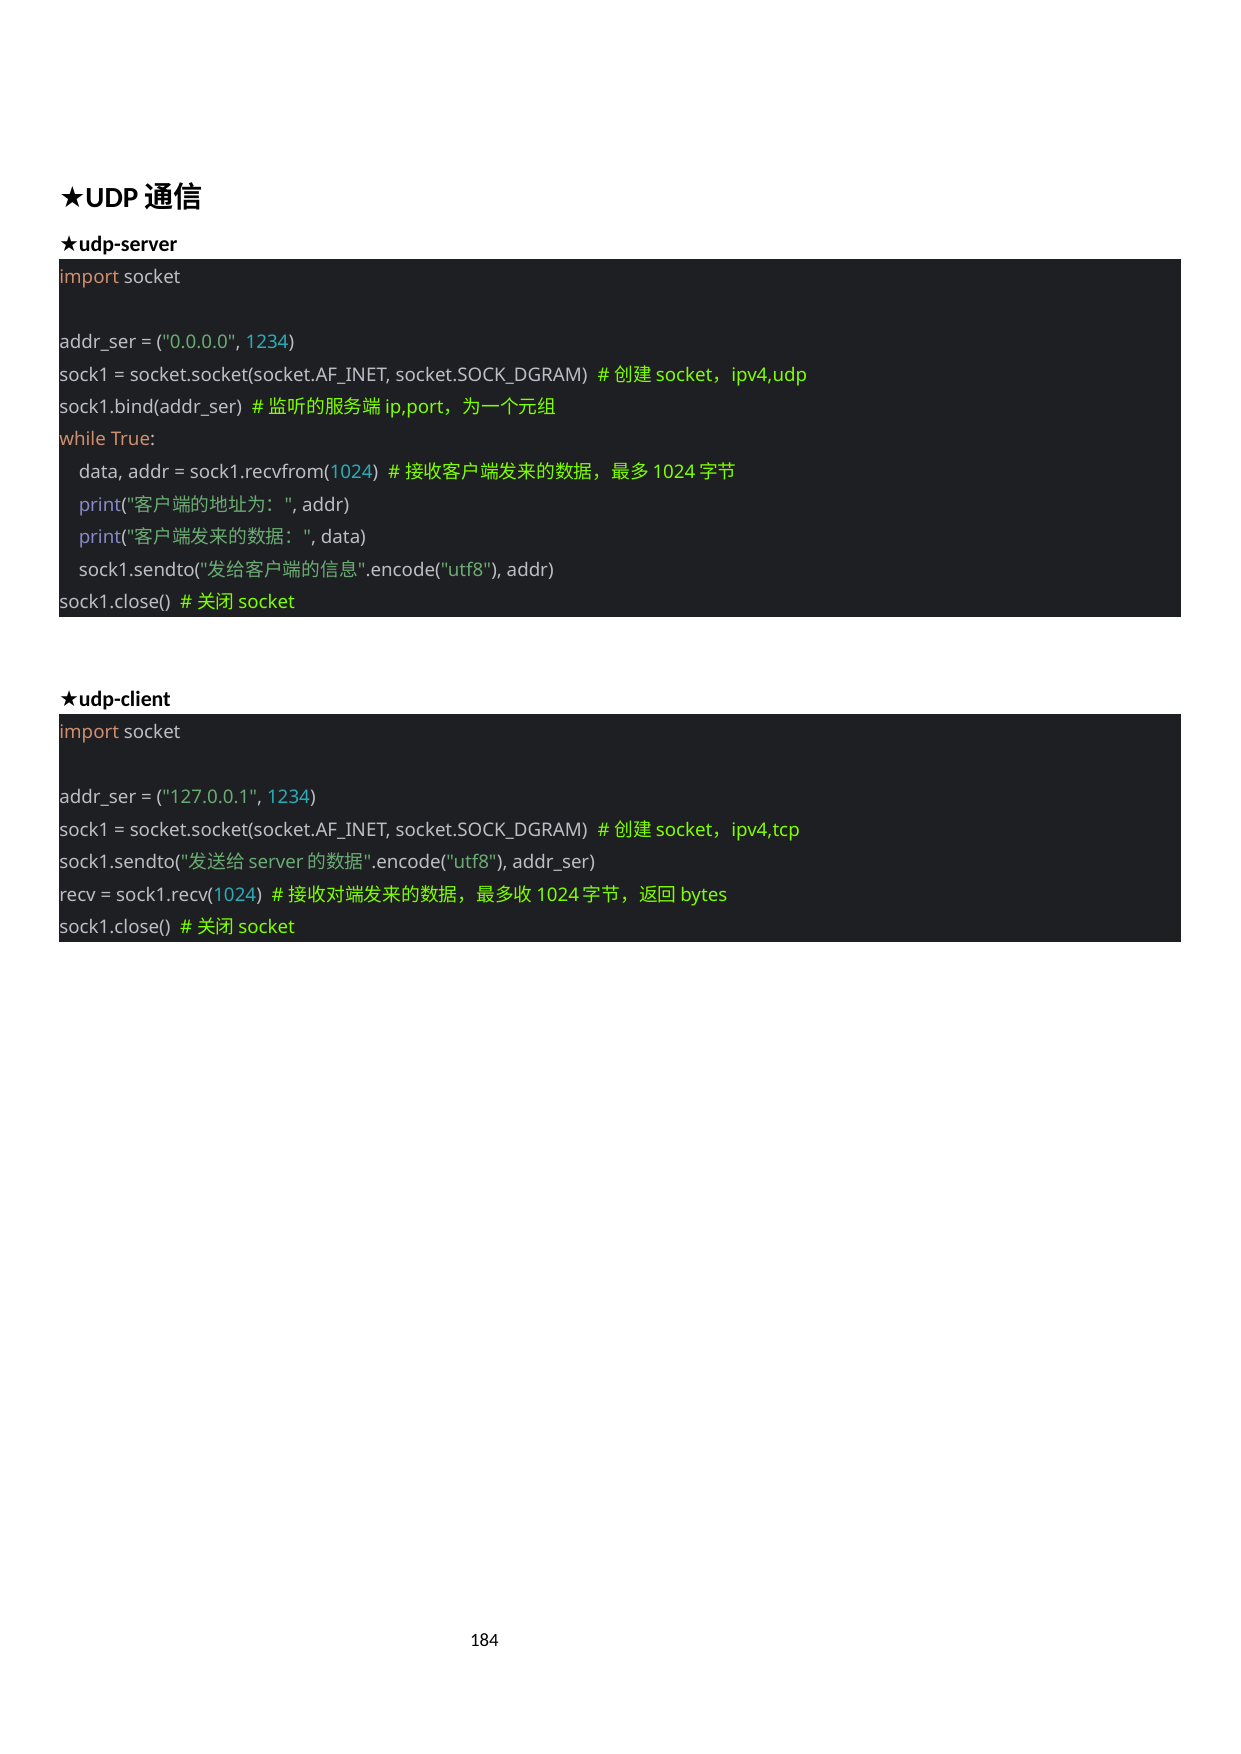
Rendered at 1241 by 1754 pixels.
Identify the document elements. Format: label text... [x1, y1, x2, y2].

text import socket addr_ser = ("0.0.0.0", 1234) sock1 = socket.socket(socket.AF_INET, socket.SOCK_DGRAM) # 创建socket，ipv4,udp sock1.bind(addr_ser) # 监听的服务端ip,port，为一个元组 while True: data, addr = sock1.recvfrom(1024) # 接收客户端发来的数据，最多1024字节 print("客户端的地址为：", addr) print("客户端发来的数据：", data) sock1.sendto("发给客户端的信息".encode("utf8"), addr) sock1.close() # 关闭socket [59, 259, 1181, 617]
text import socket addr_ser = ("127.0.0.1", 1234) sock1 = socket.socket(socket.AF_INET, socket.SOCK_DGRAM) # 创建socket，ipv4,tcp sock1.sendto("发送给server的数据".encode("utf8"), addr_ser) recv = sock1.recv(1024) # 接收对端发来的数据，最多收1024字节，返回bytes sock1.close() # 关闭socket [59, 714, 1181, 942]
text ★udp-server [59, 227, 1181, 259]
text ★udp-client [59, 682, 1181, 714]
text ★UDP通信 [59, 162, 1181, 227]
